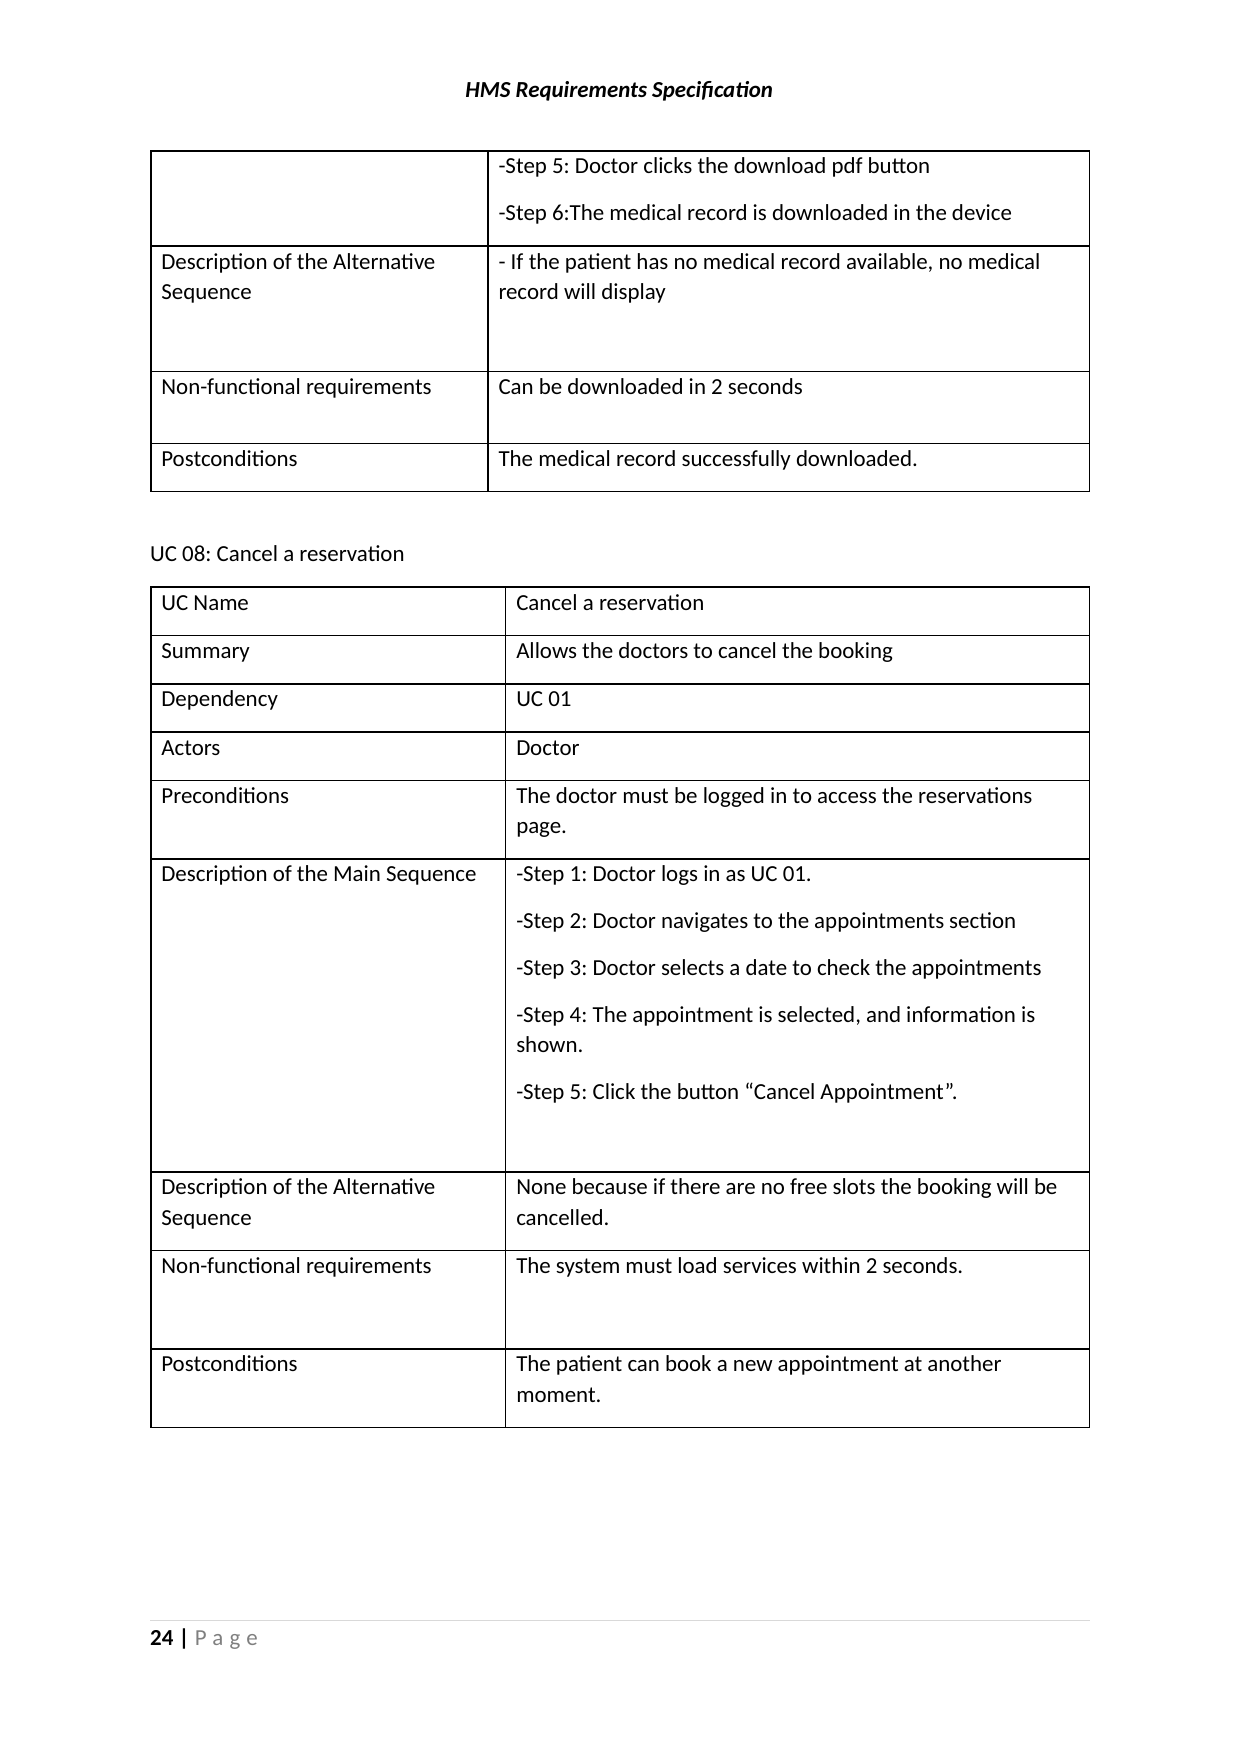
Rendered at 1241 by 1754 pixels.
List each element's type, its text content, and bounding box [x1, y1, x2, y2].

table_cell Allows the doctors to cancel the booking [506, 636, 1089, 683]
table_cell The patient can book a new appointment at another moment. [506, 1350, 1089, 1426]
table_header UC Name [152, 588, 505, 634]
table_cell The system must load services within 2 seconds. [506, 1251, 1089, 1348]
table_cell Dependency [152, 685, 505, 731]
table_cell Doctor [506, 733, 1089, 779]
text UC 08: Cancel a reservation [150, 539, 1090, 567]
table_cell Can be downloaded in 2 seconds [489, 372, 1089, 442]
table_cell Postconditions [152, 1350, 505, 1426]
table_cell UC 01 [506, 685, 1089, 731]
table_cell Actors [152, 733, 505, 779]
table_cell Postconditions [152, 444, 487, 491]
table_cell Non-functional requirements [152, 372, 487, 442]
table_cell Non-functional requirements [152, 1251, 505, 1348]
table_cell The medical record successfully downloaded. [489, 444, 1089, 491]
table_cell Description of the Alternative Sequence [152, 1173, 505, 1249]
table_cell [152, 152, 487, 245]
table_cell Description of the Main Sequence [152, 860, 505, 1171]
table_cell Description of the Alternative Sequence [152, 247, 487, 371]
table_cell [489, 152, 1089, 245]
table_cell Preconditions [152, 781, 505, 858]
table_cell -Step 1: Doctor logs in as UC 01. -Step 2: Doctor navigates to the appointments section -Step 3: Doctor selects a date to check the appointments -Step 4: The appointment is selected, and information is shown. -Step 5: Click the button “Cancel Appointment”. [506, 860, 1089, 1171]
table_cell The doctor must be logged in to access the reservations page. [506, 781, 1089, 858]
table_header Cancel a reservation [506, 588, 1089, 634]
table_cell Summary [152, 636, 505, 683]
table_cell - If the patient has no medical record available, no medical record will display [489, 247, 1089, 371]
table_cell None because if there are no free slots the booking will be cancelled. [506, 1173, 1089, 1249]
